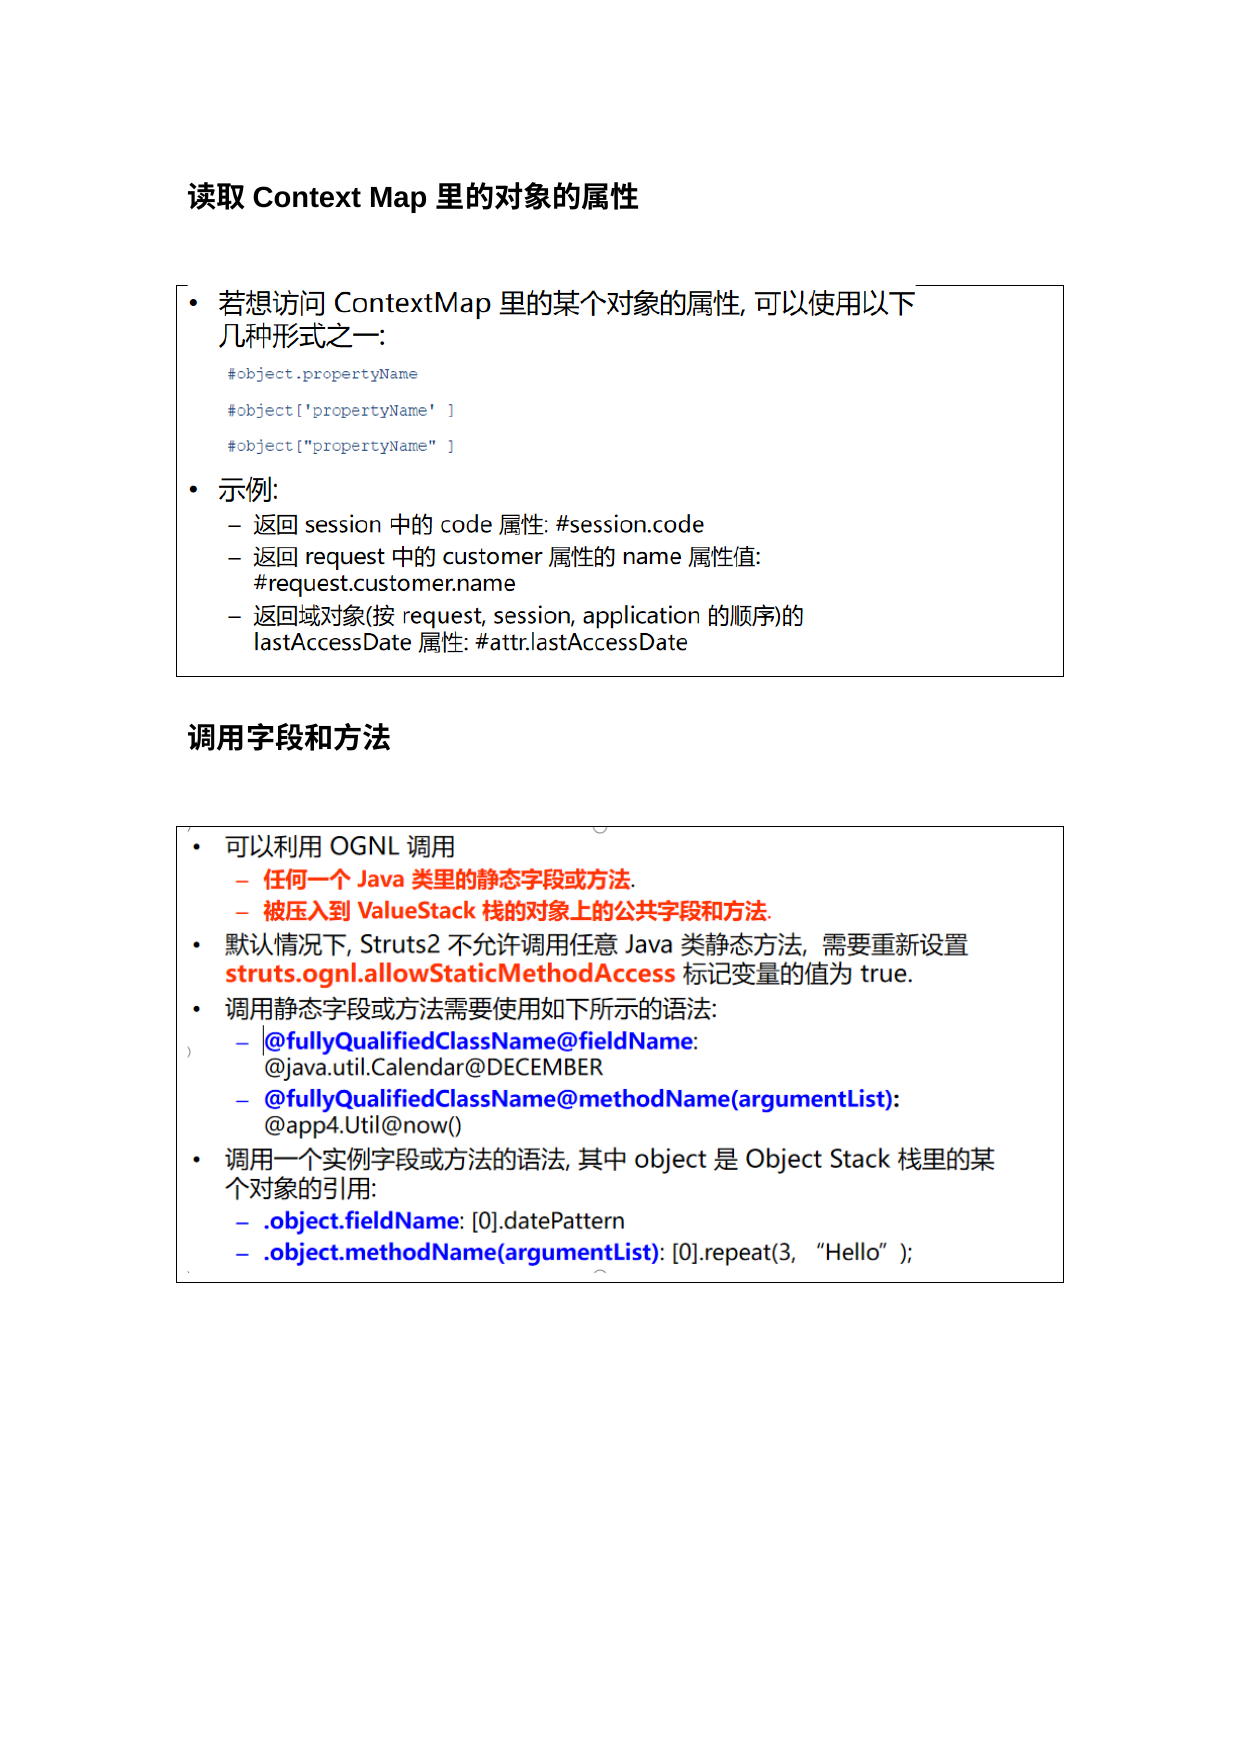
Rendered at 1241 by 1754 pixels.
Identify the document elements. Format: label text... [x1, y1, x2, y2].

table_header [177, 286, 1063, 676]
subtitle 调用字段和方法 [187, 704, 1053, 769]
picture [187, 827, 1007, 1273]
picture [187, 285, 916, 653]
subtitle 读取 Context Map 里的对象的属性 [187, 162, 1053, 227]
table_header [177, 827, 1063, 1282]
